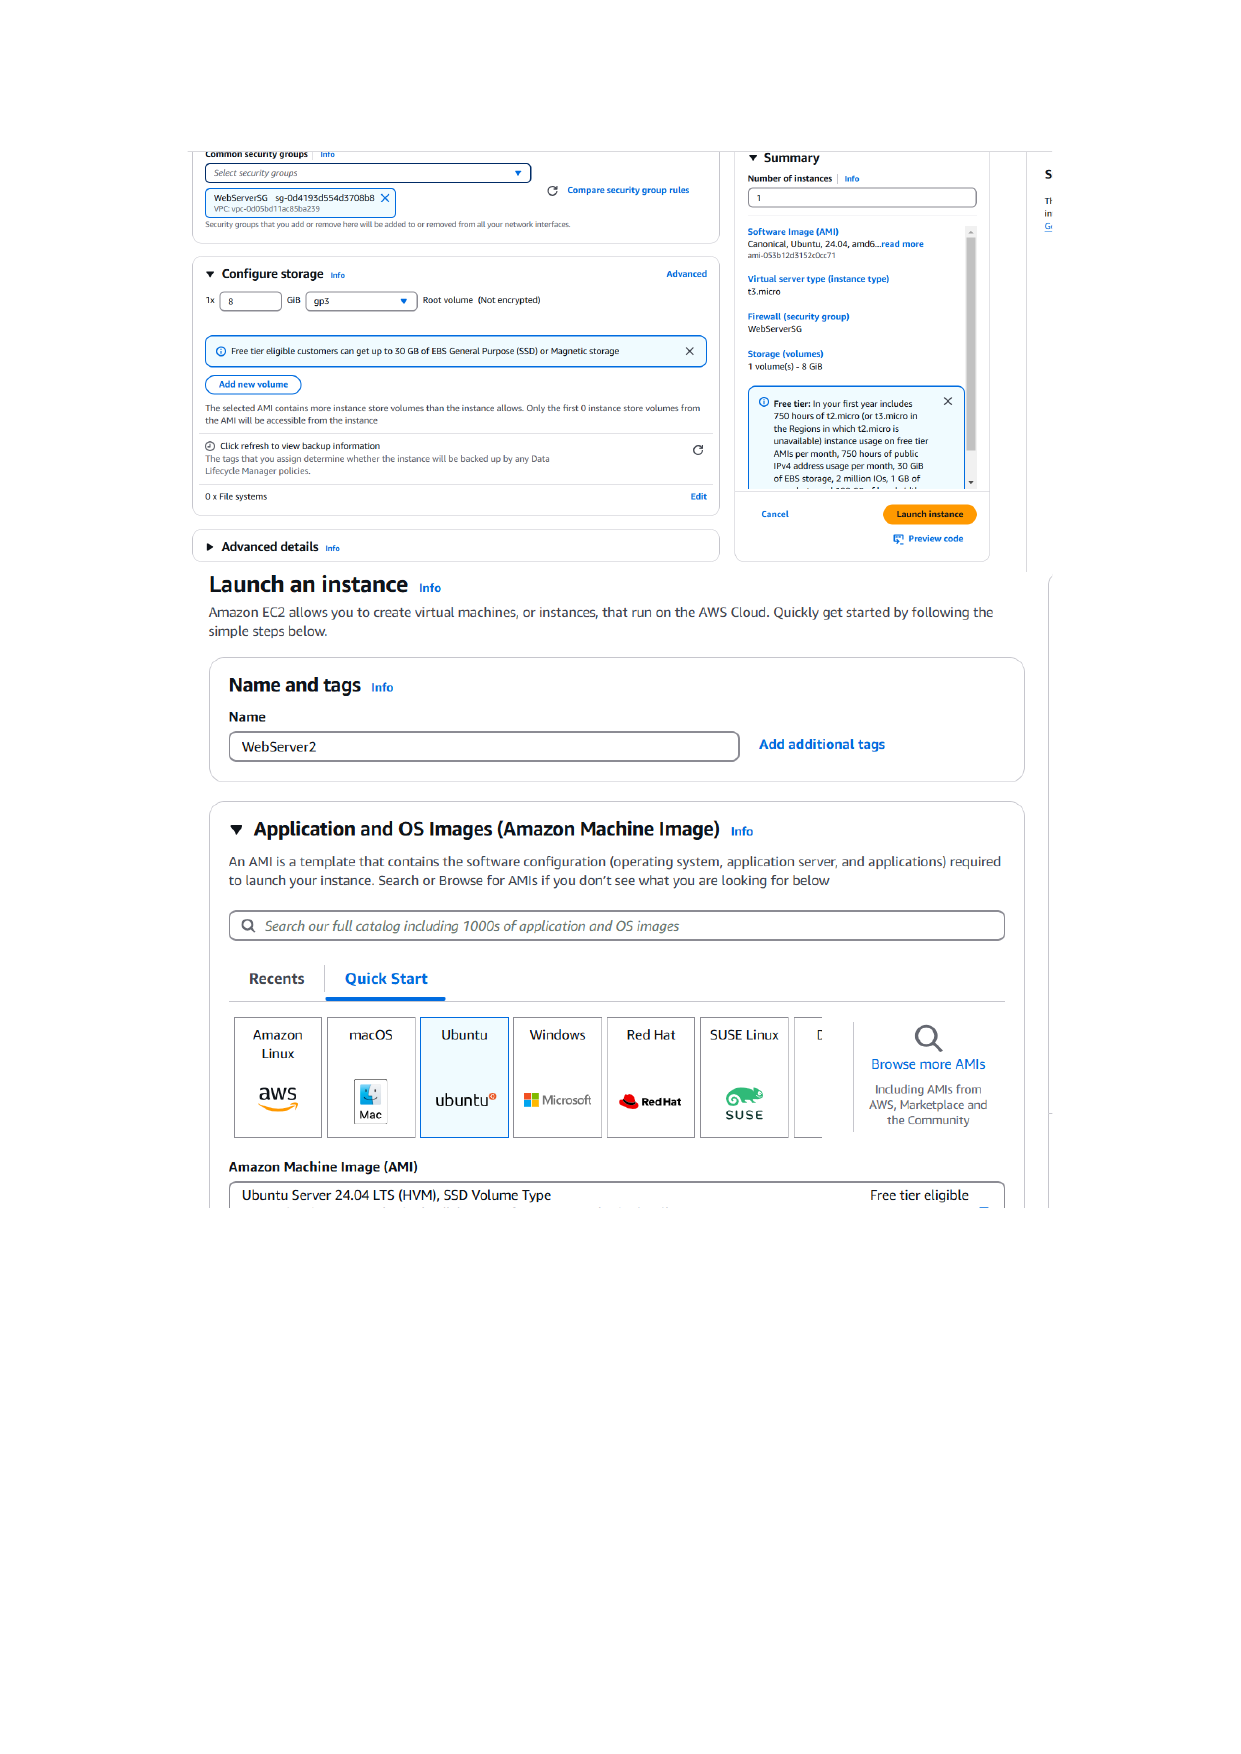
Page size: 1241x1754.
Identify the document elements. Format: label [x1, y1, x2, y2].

picture [187, 150, 1053, 1208]
